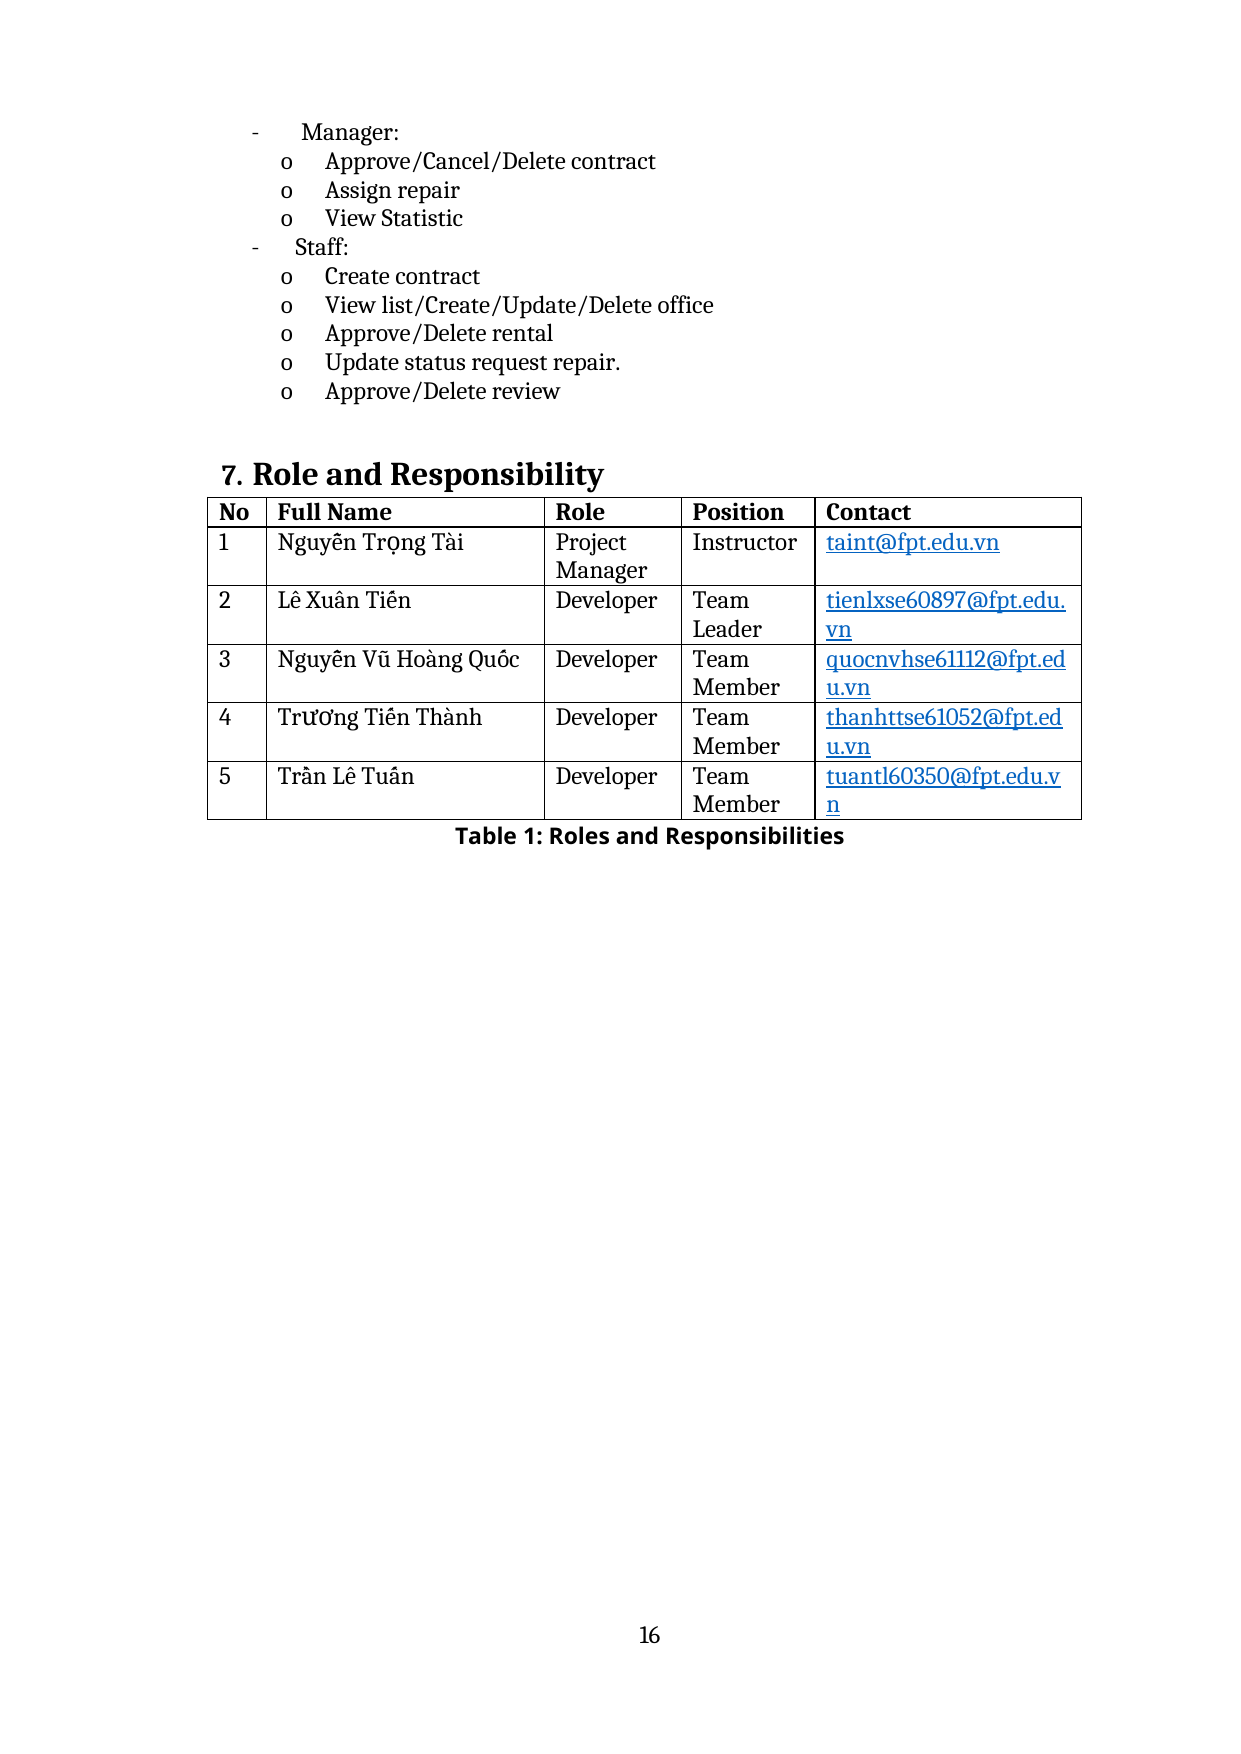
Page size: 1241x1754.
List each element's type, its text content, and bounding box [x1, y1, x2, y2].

table_cell quocnvhse61112@fpt.edu.vn [816, 645, 1081, 702]
table_header Contact [816, 498, 1081, 526]
table_cell 3 [208, 645, 266, 702]
table_cell Team Leader [682, 586, 814, 643]
table_cell Developer [545, 645, 681, 702]
table_cell 4 [208, 703, 266, 761]
table_cell Project Manager [545, 528, 681, 585]
table_cell Trương Tiến Thành [267, 703, 544, 761]
list View list/Create/Update/Delete office [281, 291, 1122, 319]
list Staff: [251, 233, 1122, 262]
table_cell Instructor [682, 528, 814, 585]
table_cell Nguyễn Trọng Tài [267, 528, 544, 585]
table_cell Developer [545, 586, 681, 643]
list Assign repair [281, 176, 1122, 204]
table_cell Team Member [682, 645, 814, 702]
table_cell Lê Xuân Tiến [267, 586, 544, 643]
table_cell 2 [208, 586, 266, 643]
table_cell Team Member [682, 762, 814, 819]
list Approve/Delete rental [281, 319, 1122, 348]
subtitle Role and Responsibility [222, 455, 1122, 493]
table_cell thanhttse61052@fpt.edu.vn [816, 703, 1081, 761]
table_header No [208, 498, 266, 526]
table_cell Team Member [682, 703, 814, 761]
table_header Position [682, 498, 814, 526]
table_cell Trần Lê Tuấn [267, 762, 544, 819]
list Manager: [251, 118, 1122, 147]
list Update status request repair. [281, 348, 1122, 377]
table_cell taint@fpt.edu.vn [816, 528, 1081, 585]
table_cell tienlxse60897@fpt.edu.vn [816, 586, 1081, 643]
table_cell tuantl60350@fpt.edu.vn [816, 762, 1081, 819]
table_cell Nguyễn Vũ Hoàng Quốc [267, 645, 544, 702]
table_cell 5 [208, 762, 266, 819]
list Create contract [281, 262, 1122, 291]
table_header Role [545, 498, 681, 526]
table_cell 1 [208, 528, 266, 585]
table_cell Developer [545, 703, 681, 761]
list Approve/Cancel/Delete contract [281, 147, 1122, 176]
table_header Full Name [267, 498, 544, 526]
list Approve/Delete review [281, 377, 1122, 406]
list View Statistic [281, 204, 1122, 233]
table_cell Developer [545, 762, 681, 819]
